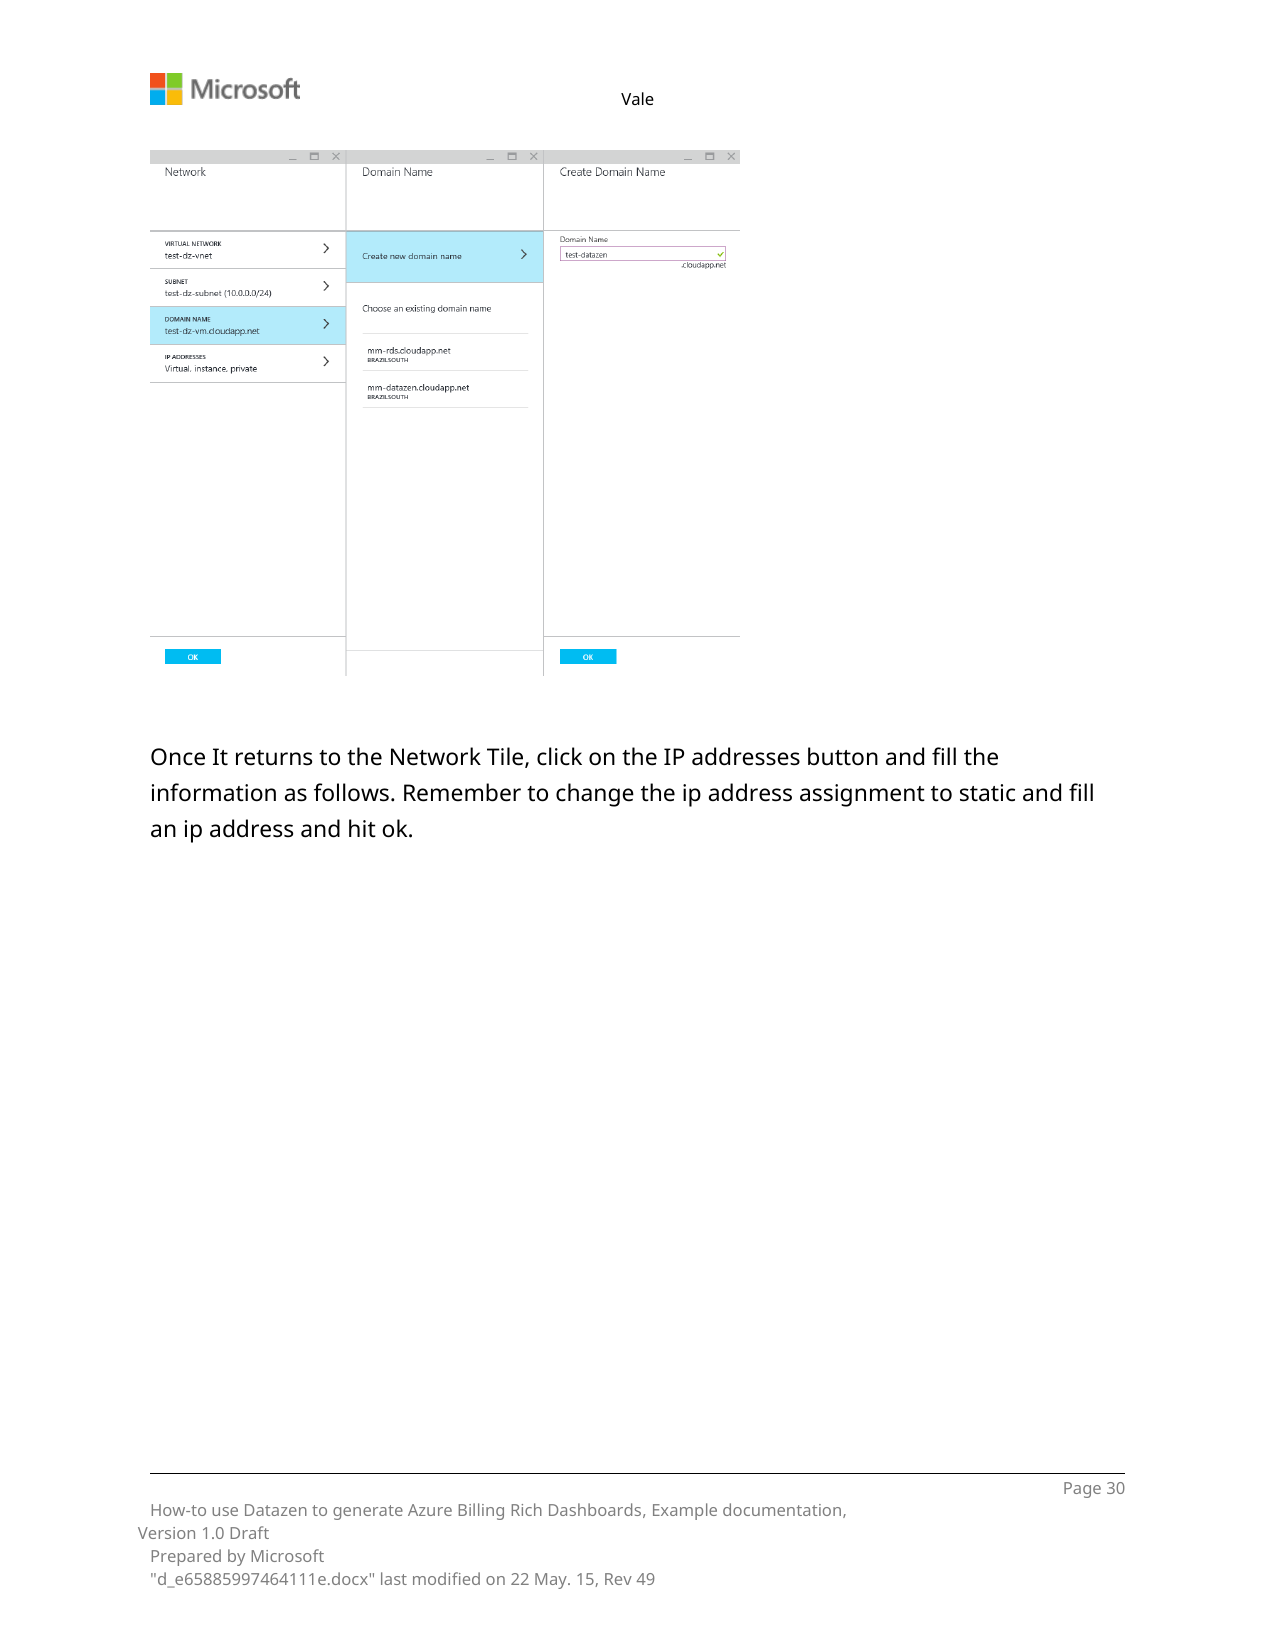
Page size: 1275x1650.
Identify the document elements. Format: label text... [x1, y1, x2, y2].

text Once It returns to the Network Tile, click on the IP addresses button and fill the information as follows. Remember to change the ip address assignment to static and fill an ip address and hit ok. [150, 741, 1125, 844]
picture [150, 73, 300, 106]
picture [150, 150, 740, 676]
